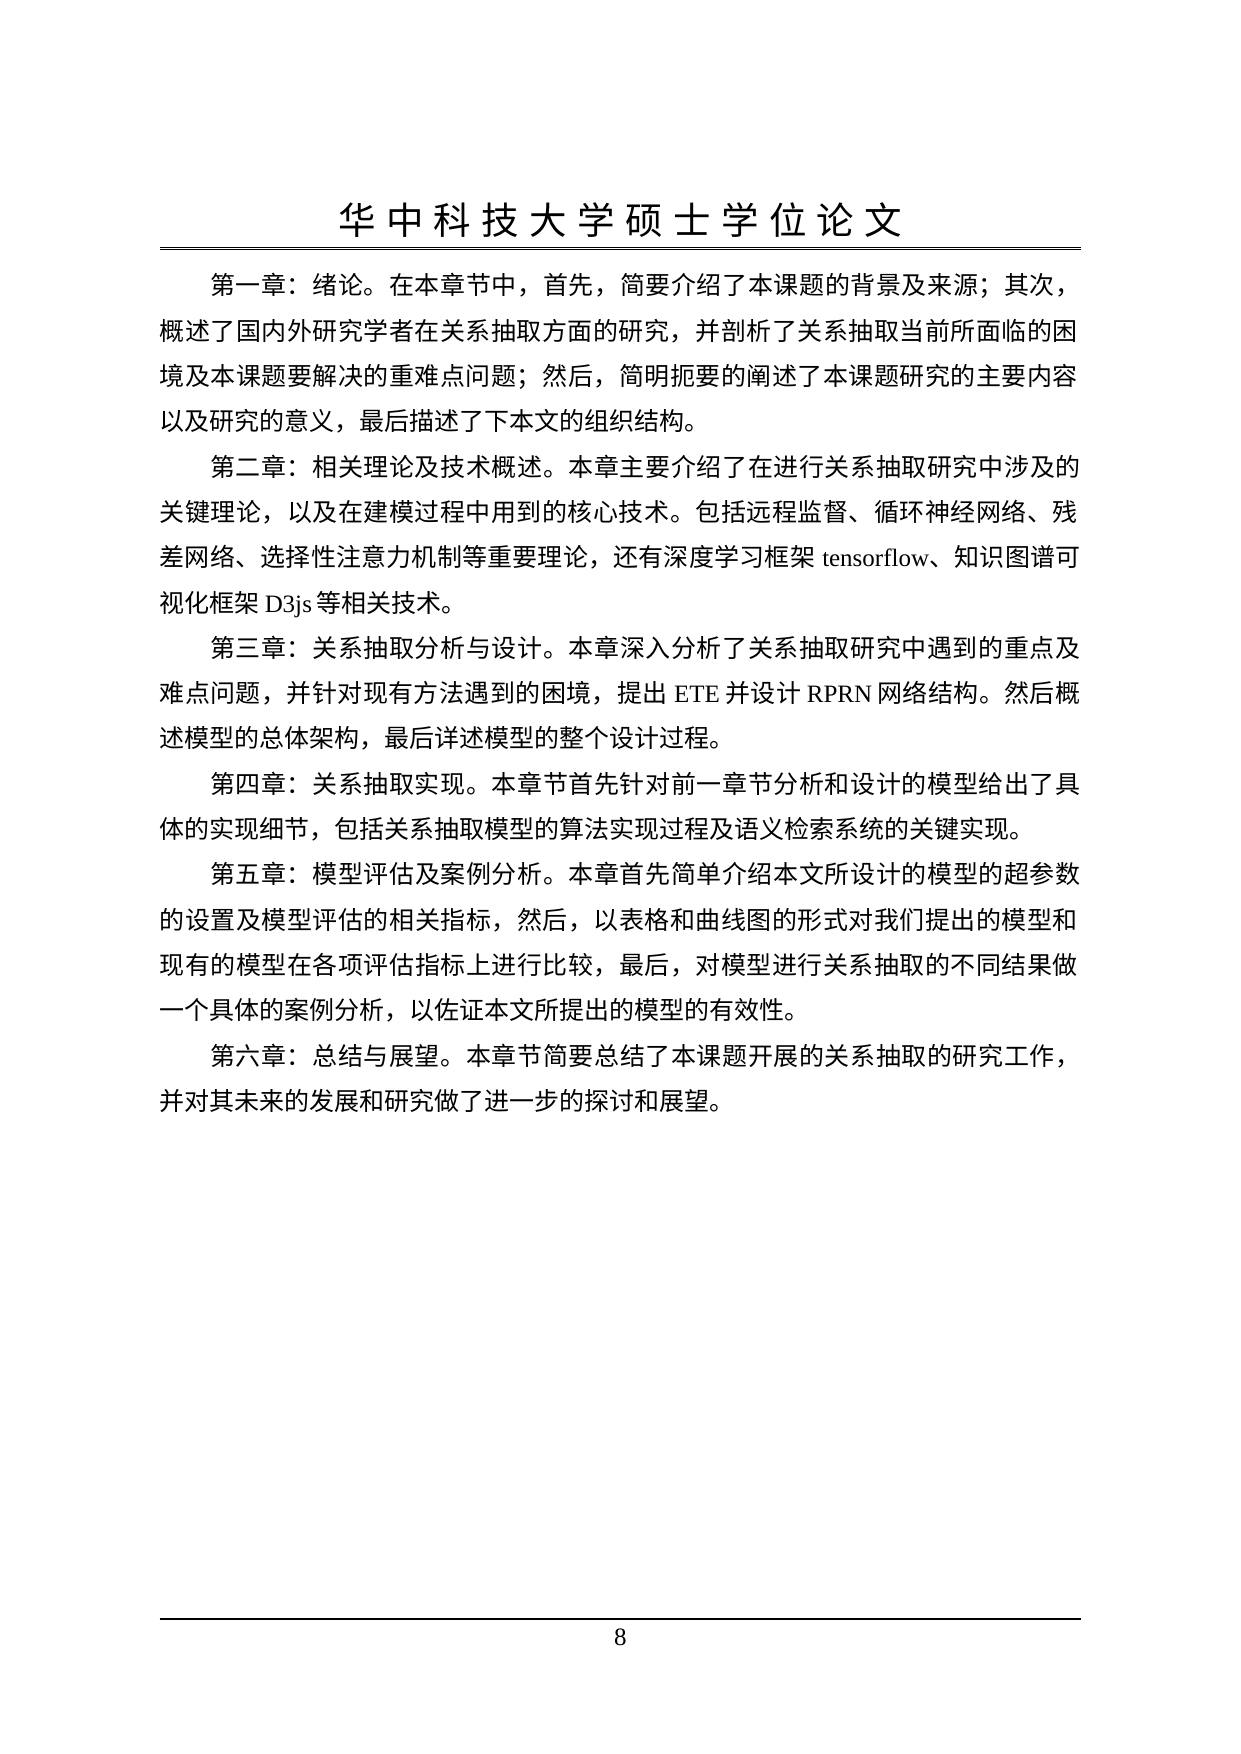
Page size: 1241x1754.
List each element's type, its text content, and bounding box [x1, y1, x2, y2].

text 第四章：关系抽取实现。本章节首先针对前一章节分析和设计的模型给出了具体的实现细节，包括关系抽取模型的算法实现过程及语义检索系统的关键实现。 [159, 764, 1081, 846]
text 第三章：关系抽取分析与设计。本章深入分析了关系抽取研究中遇到的重点及难点问题，并针对现有方法遇到的困境，提出ETE并设计RPRN网络结构。然后概述模型的总体架构，最后详述模型的整个设计过程。 [159, 628, 1081, 755]
text 第五章：模型评估及案例分析。本章首先简单介绍本文所设计的模型的超参数的设置及模型评估的相关指标，然后，以表格和曲线图的形式对我们提出的模型和现有的模型在各项评估指标上进行比较，最后，对模型进行关系抽取的不同结果做一个具体的案例分析，以佐证本文所提出的模型的有效性。 [159, 855, 1081, 1027]
text 第六章：总结与展望。本章节简要总结了本课题开展的关系抽取的研究工作，并对其未来的发展和研究做了进一步的探讨和展望。 [159, 1036, 1081, 1118]
text 第二章：相关理论及技术概述。本章主要介绍了在进行关系抽取研究中涉及的关键理论，以及在建模过程中用到的核心技术。包括远程监督、循环神经网络、残差网络、选择性注意力机制等重要理论，还有深度学习框架tensorflow、知识图谱可视化框架D3js等相关技术。 [159, 447, 1081, 619]
text 第一章：绪论。在本章节中，首先，简要介绍了本课题的背景及来源；其次，概述了国内外研究学者在关系抽取方面的研究，并剖析了关系抽取当前所面临的困境及本课题要解决的重难点问题；然后，简明扼要的阐述了本课题研究的主要内容以及研究的意义，最后描述了下本文的组织结构。 [159, 266, 1081, 438]
